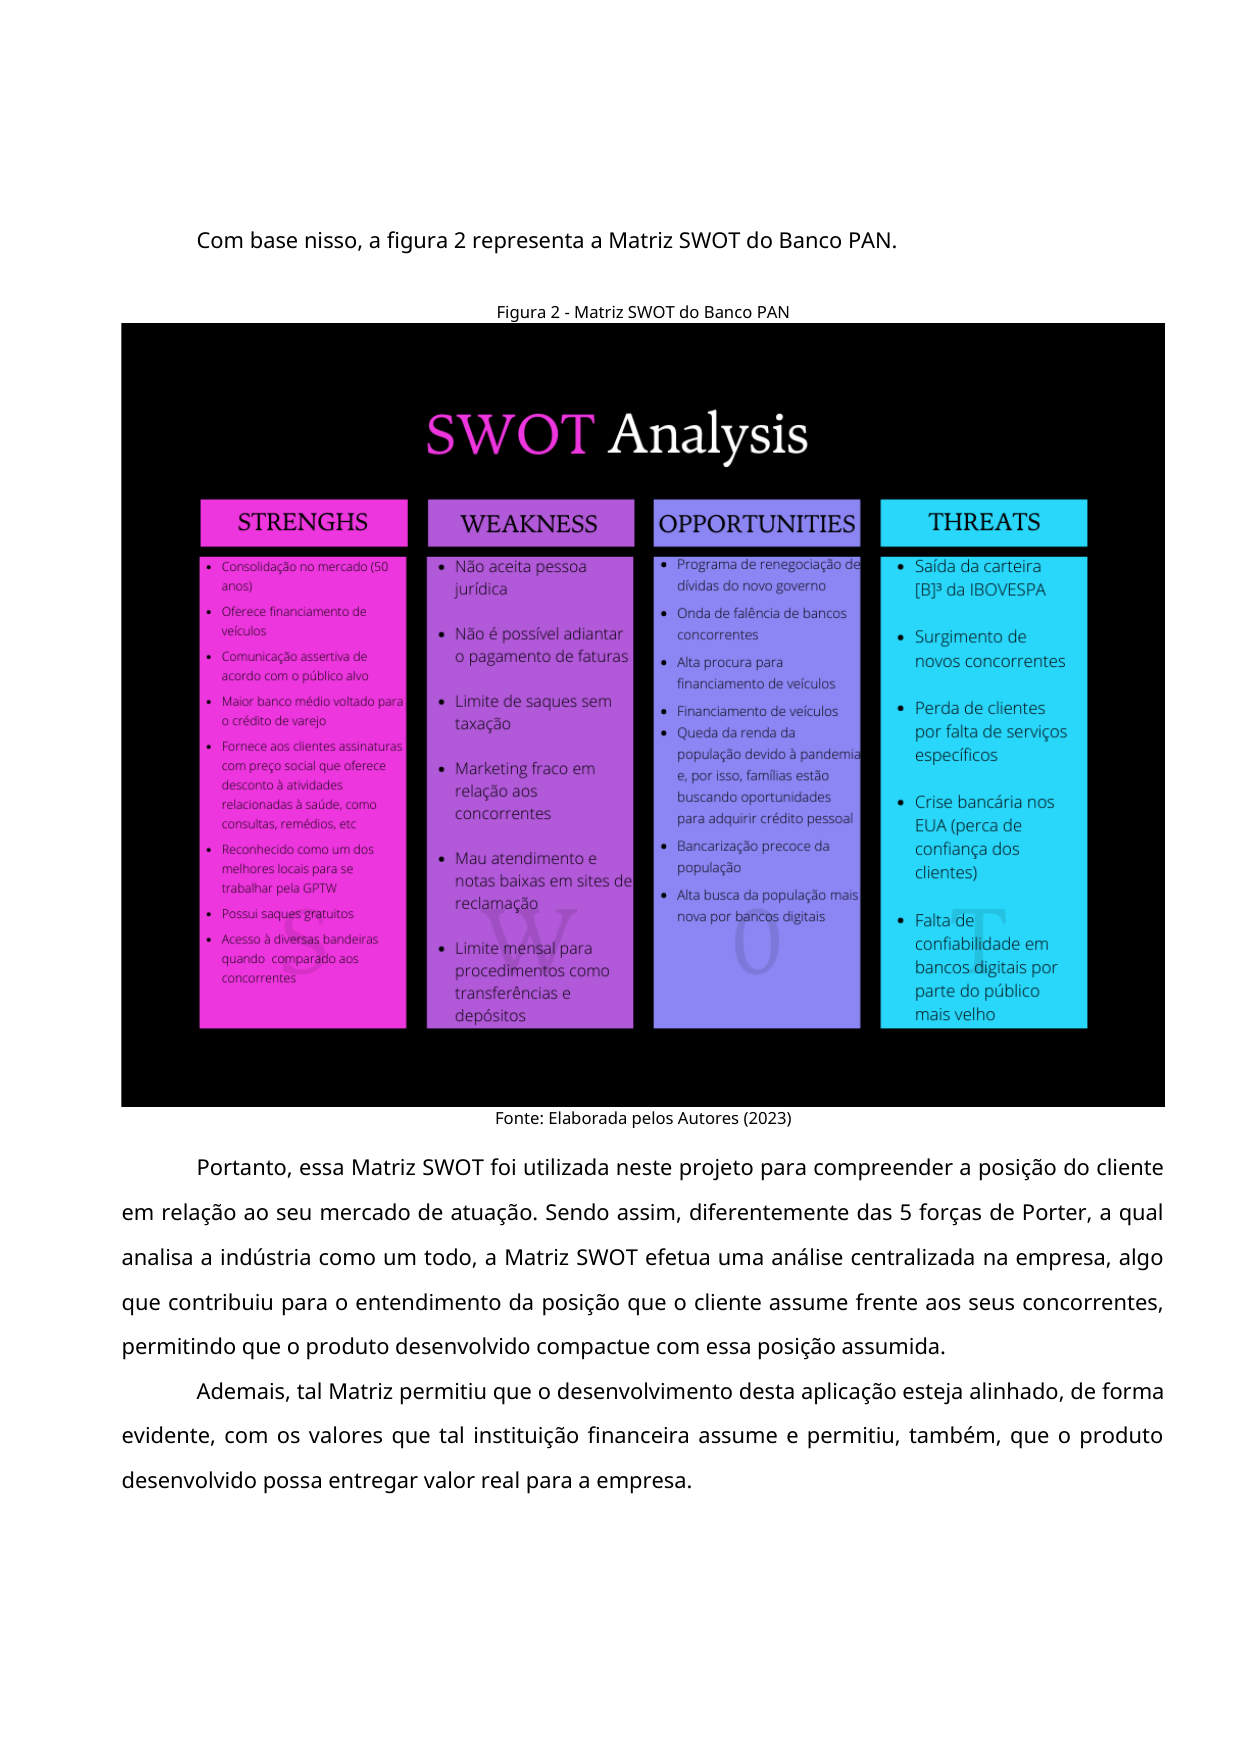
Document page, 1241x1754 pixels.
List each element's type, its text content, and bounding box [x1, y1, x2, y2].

text Figura 2 - Matriz SWOT do Banco PAN [121, 301, 1165, 323]
text Ademais, tal Matriz permitiu que o desenvolvimento desta aplicação esteja alinhado, de forma evidente, com os valores que tal instituição financeira assume e permitiu, também, que o produto desenvolvido possa entregar valor real para a empresa. [121, 1376, 1165, 1495]
picture [121, 323, 1165, 1107]
text Fonte: Elaborada pelos Autores (2023) [121, 1107, 1165, 1130]
text Com base nisso, a figura 2 representa a Matriz SWOT do Banco PAN. [121, 225, 1165, 255]
text Portanto, essa Matriz SWOT foi utilizada neste projeto para compreender a posição do cliente em relação ao seu mercado de atuação. Sendo assim, diferentemente das 5 forças de Porter, a qual analisa a indústria como um todo, a Matriz SWOT efetua uma análise centralizada na empresa, algo que contribuiu para o entendimento da posição que o cliente assume frente aos seus concorrentes, permitindo que o produto desenvolvido compactue com essa posição assumida. [121, 1152, 1165, 1361]
